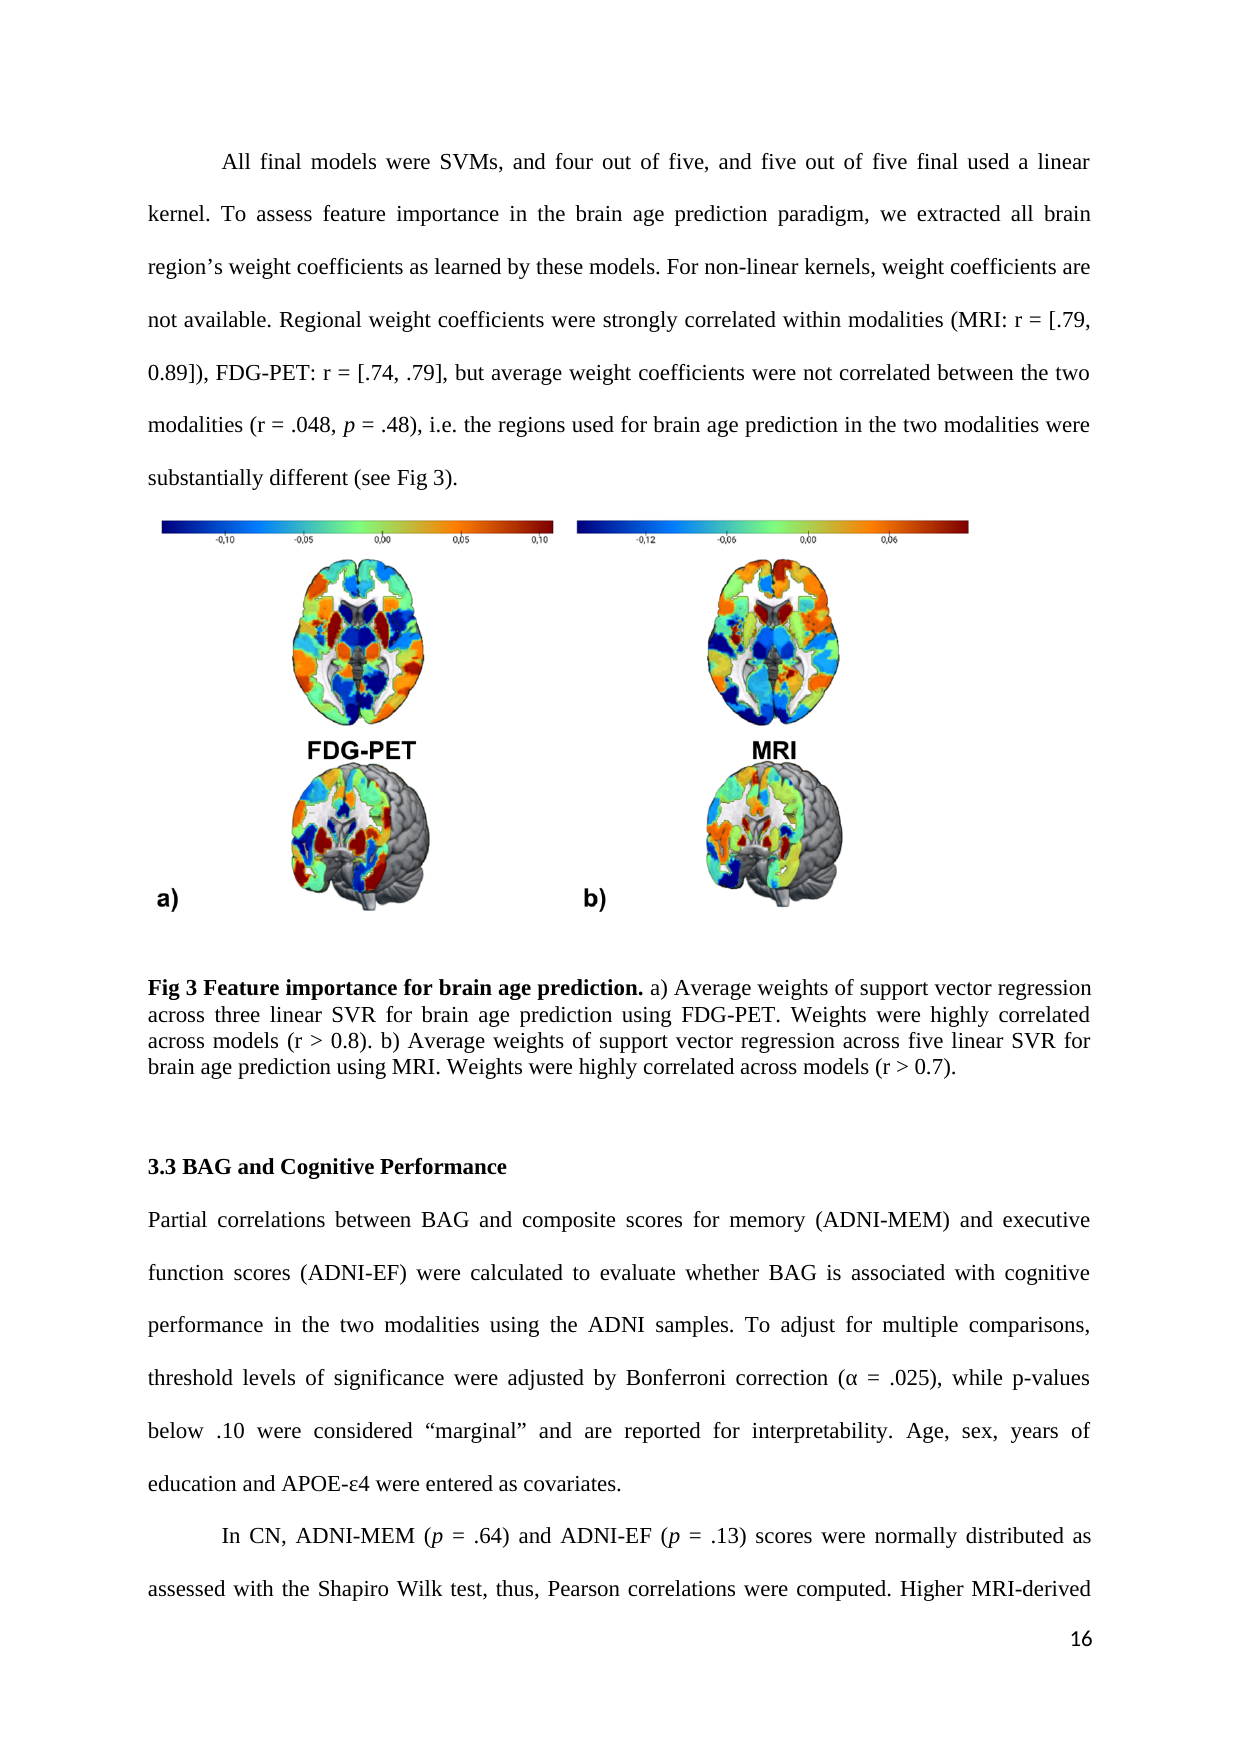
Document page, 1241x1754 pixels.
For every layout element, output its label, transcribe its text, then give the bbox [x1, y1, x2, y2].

text Fig 3 Feature importance for brain age prediction. a) Average weights of support vector regression across three linear SVR for brain age prediction using FDG-PET. Weights were highly correlated across models (r > 0.8). b) Average weights of support vector regression across five linear SVR for brain age prediction using MRI. Weights were highly correlated across models (r > 0.7). [148, 974, 1092, 1080]
text All final models were SVMs, and four out of five, and five out of five final used a linear kernel. To assess feature importance in the brain age prediction paradigm, we extracted all brain region’s weight coefficients as learned by these models. For non-linear kernels, weight coefficients are not available. Regional weight coefficients were strongly correlated within modalities (MRI: r = [.79, 0.89]), FDG-PET: r = [.74, .79], but average weight coefficients were not correlated between the two modalities (r = .048, p = .48), i.e. the regions used for brain age prediction in the two modalities were substantially different (see Fig 3). [148, 148, 1092, 490]
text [148, 1522, 1092, 1601]
text Partial correlations between BAG and composite scores for memory (ADNI-MEM) and executive function scores (ADNI-EF) were calculated to evaluate whether BAG is associated with cognitive performance in the two modalities using the ADNI samples. To adjust for multiple comparisons, threshold levels of significance were adjusted by Bonferroni correction (α = .025), while p-values below .10 were considered “marginal” and are reported for interpretability. Age, sex, years of education and APOE-ε4 were entered as covariates. [148, 1206, 1092, 1496]
text 3.3 BAG and Cognitive Performance [148, 1153, 1092, 1180]
picture [147, 516, 976, 947]
